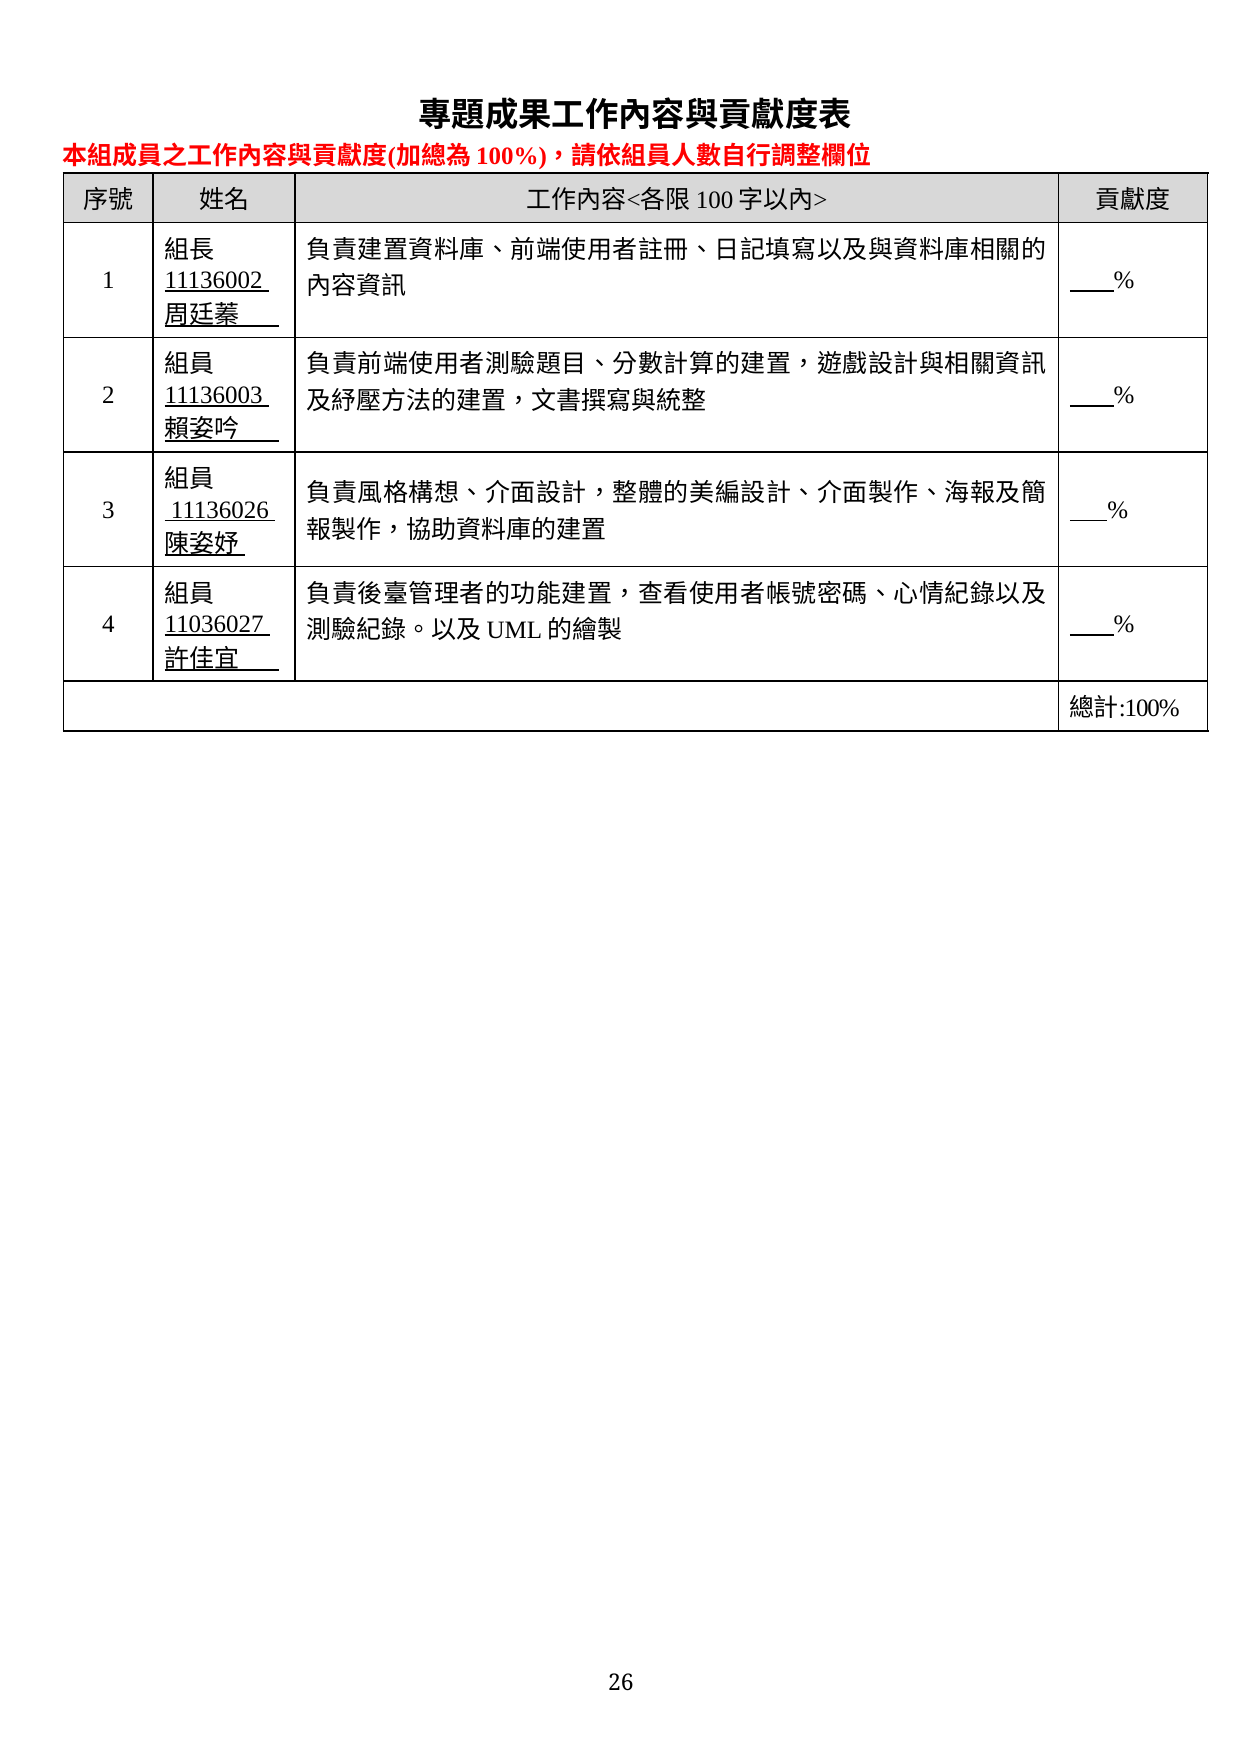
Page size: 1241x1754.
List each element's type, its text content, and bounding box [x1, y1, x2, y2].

table_cell % [1059, 453, 1207, 566]
table_cell 1 [64, 223, 152, 336]
table_header 姓名 [154, 174, 294, 222]
table_cell 負責建置資料庫、前端使用者註冊、日記填寫以及與資料庫相關的內容資訊 [296, 223, 1058, 336]
table_cell 組員 11136026 陳姿妤 [154, 453, 294, 566]
table_cell % [1059, 338, 1207, 451]
table_cell % [1059, 223, 1207, 336]
table_cell 4 [64, 567, 152, 680]
table_cell 2 [64, 338, 152, 451]
table_cell 負責風格構想、介面設計，整體的美編設計、介面製作、海報及簡報製作，協助資料庫的建置 [296, 453, 1058, 566]
table_cell 總計:100% [1059, 682, 1207, 730]
table_header 序號 [64, 174, 152, 222]
text 專題成果工作內容與貢獻度表 [62, 87, 1207, 136]
table_cell 3 [64, 453, 152, 566]
table_cell [64, 682, 1058, 730]
table_header 貢獻度 [1059, 174, 1207, 222]
table_cell 組員 11136003 賴姿吟 [154, 338, 294, 451]
table_cell 負責後臺管理者的功能建置，查看使用者帳號密碼、心情紀錄以及測驗紀錄。以及UML的繪製 [296, 567, 1058, 680]
table_header 工作內容<各限100字以內> [296, 174, 1058, 222]
table_cell 組員 11036027 許佳宜 [154, 567, 294, 680]
text 本組成員之工作內容與貢獻度(加總為100%)，請依組員人數自行調整欄位 [62, 136, 1207, 172]
table_cell 組長 11136002 周廷蓁 [154, 223, 294, 336]
table_cell 負責前端使用者測驗題目、分數計算的建置，遊戲設計與相關資訊及紓壓方法的建置，文書撰寫與統整 [296, 338, 1058, 451]
table_cell % [1059, 567, 1207, 680]
